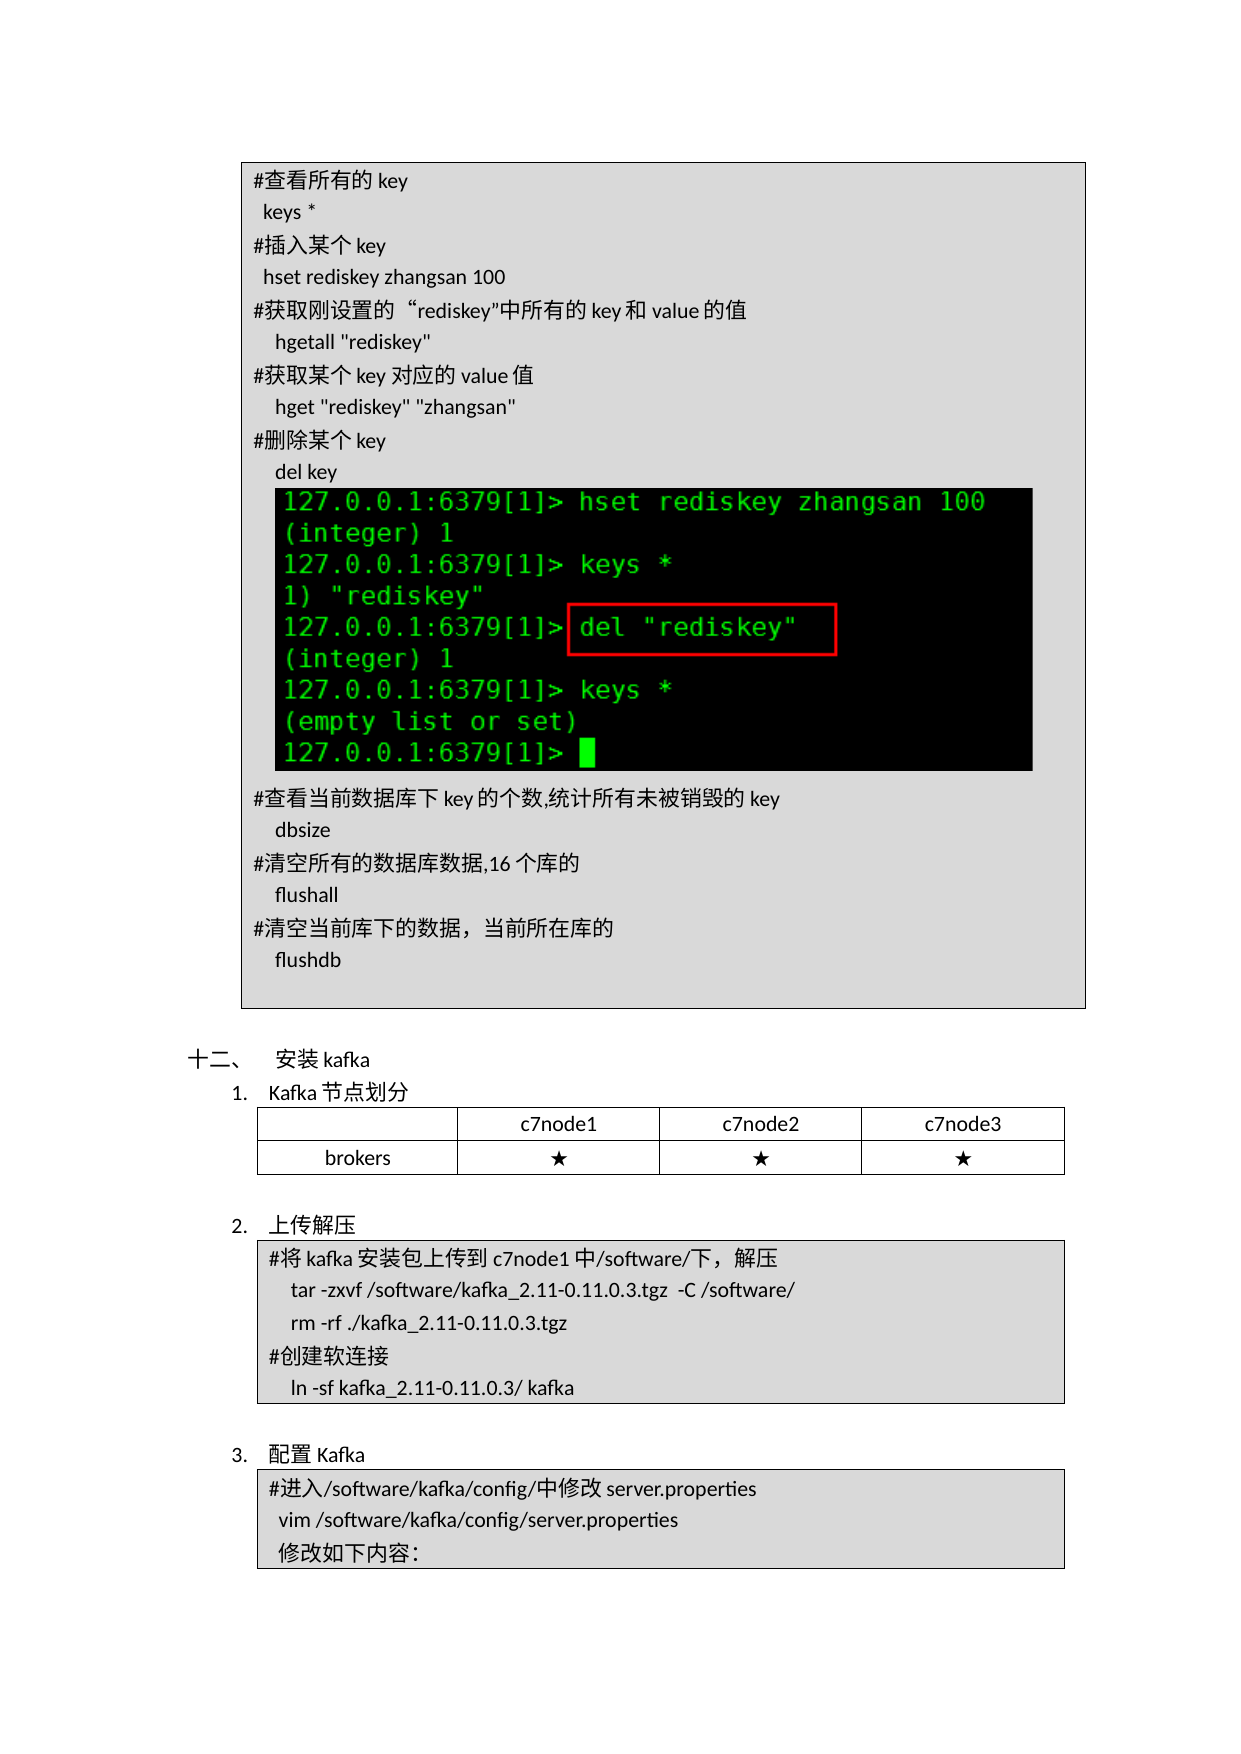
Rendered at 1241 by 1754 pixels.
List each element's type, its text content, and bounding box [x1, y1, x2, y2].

table_cell ★ [458, 1141, 659, 1174]
table_header [258, 1108, 457, 1140]
list Kafka节点划分 [231, 1074, 1053, 1107]
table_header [258, 1470, 1064, 1568]
list 配置Kafka [231, 1437, 1053, 1469]
table_cell brokers [258, 1141, 457, 1174]
picture [275, 488, 1033, 771]
list 上传解压 [231, 1207, 1053, 1240]
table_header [242, 163, 1085, 1008]
table_header #将kafka安装包上传到c7node1中/software/下，解压 tar -zxvf /software/kafka_2.11-0.11.0.3.tgz -C /software/ rm -rf ./kafka_2.11-0.11.0.3.tgz #创建软连接 ln -sf kafka_2.11-0.11.0.3/ kafka [258, 1241, 1064, 1403]
table_cell ★ [862, 1141, 1064, 1174]
table_header c7node3 [862, 1108, 1064, 1140]
table_header c7node2 [660, 1108, 861, 1140]
table_cell ★ [660, 1141, 861, 1174]
list 安装kafka [187, 1042, 1053, 1074]
table_header c7node1 [458, 1108, 659, 1140]
